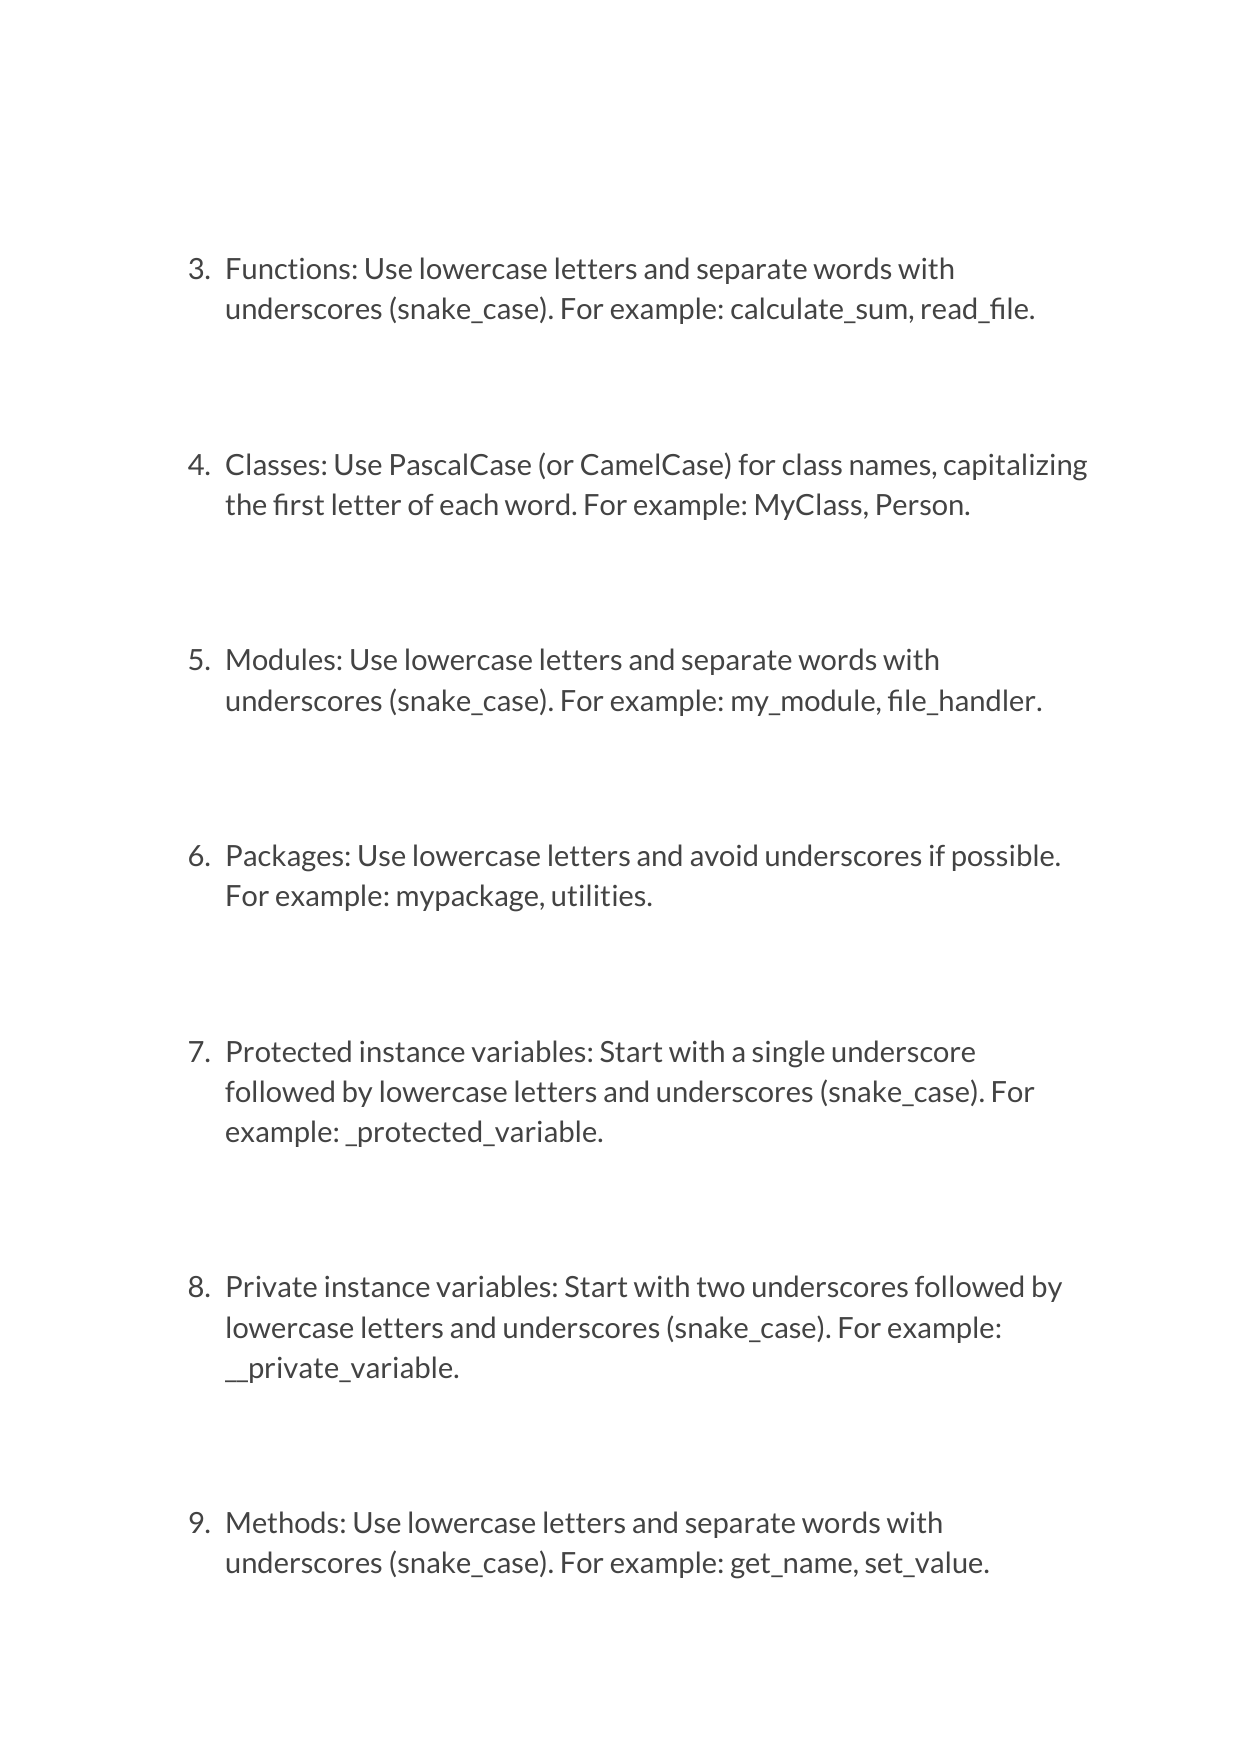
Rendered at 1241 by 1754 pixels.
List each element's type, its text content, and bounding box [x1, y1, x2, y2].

list Methods: Use lowercase letters and separate words with underscores (snake_case). For example: get_name, set_value. [187, 1505, 1090, 1580]
list Classes: Use PascalCase (or CamelCase) for class names, capitalizing the first letter of each word. For example: MyClass, Person. [187, 446, 1090, 522]
list Private instance variables: Start with two underscores followed by lowercase letters and underscores (snake_case). For example: __private_variable. [187, 1269, 1090, 1384]
list Modules: Use lowercase letters and separate words with underscores (snake_case). For example: my_module, file_handler. [187, 642, 1090, 717]
list Protected instance variables: Start with a single underscore followed by lowercase letters and underscores (snake_case). For example: _protected_variable. [187, 1033, 1090, 1149]
list Functions: Use lowercase letters and separate words with underscores (snake_case). For example: calculate_sum, read_file. [187, 251, 1090, 326]
list Packages: Use lowercase letters and avoid underscores if possible. For example: mypackage, utilities. [187, 838, 1090, 913]
